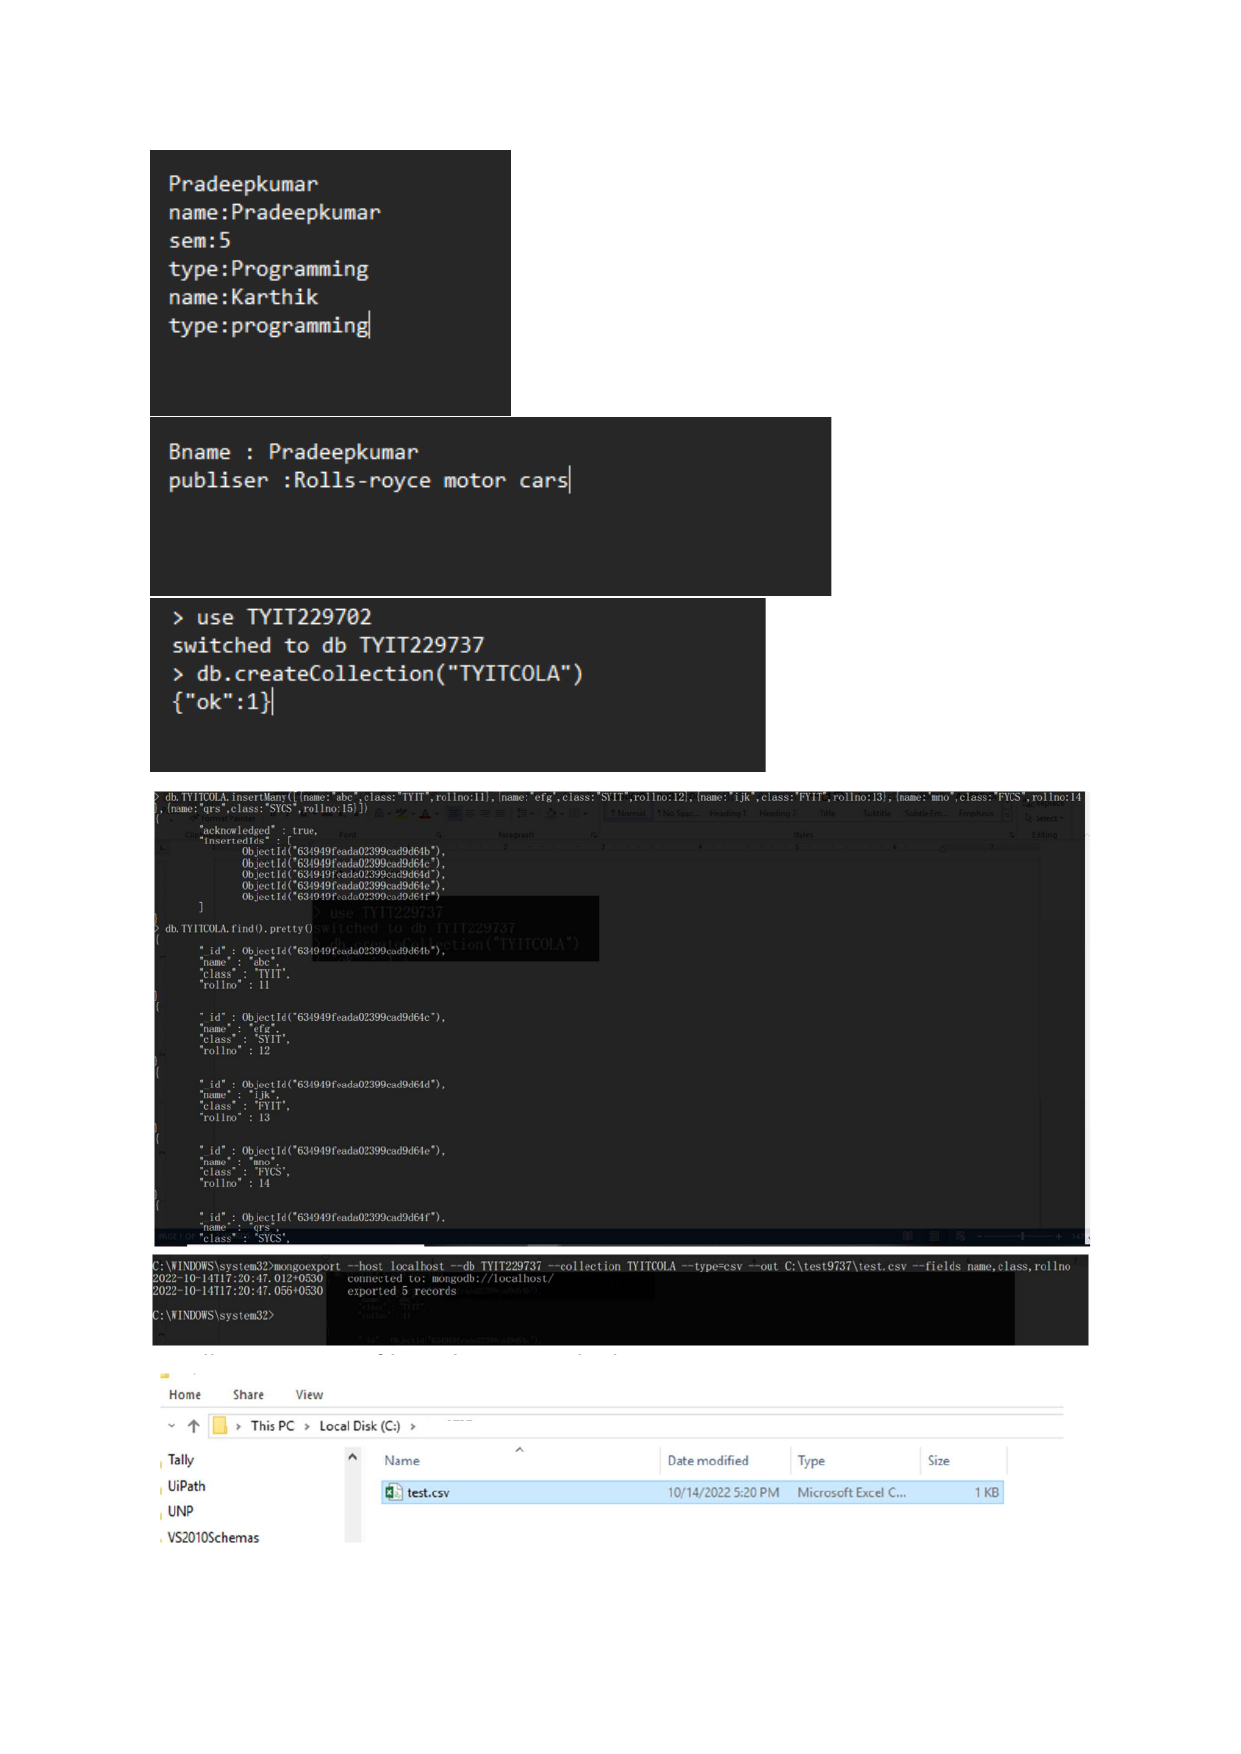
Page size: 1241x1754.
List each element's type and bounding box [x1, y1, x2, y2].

picture [150, 150, 511, 416]
picture [150, 1251, 1091, 1355]
picture [150, 598, 766, 772]
picture [150, 417, 832, 596]
picture [150, 1373, 1091, 1596]
picture [150, 790, 1091, 1249]
